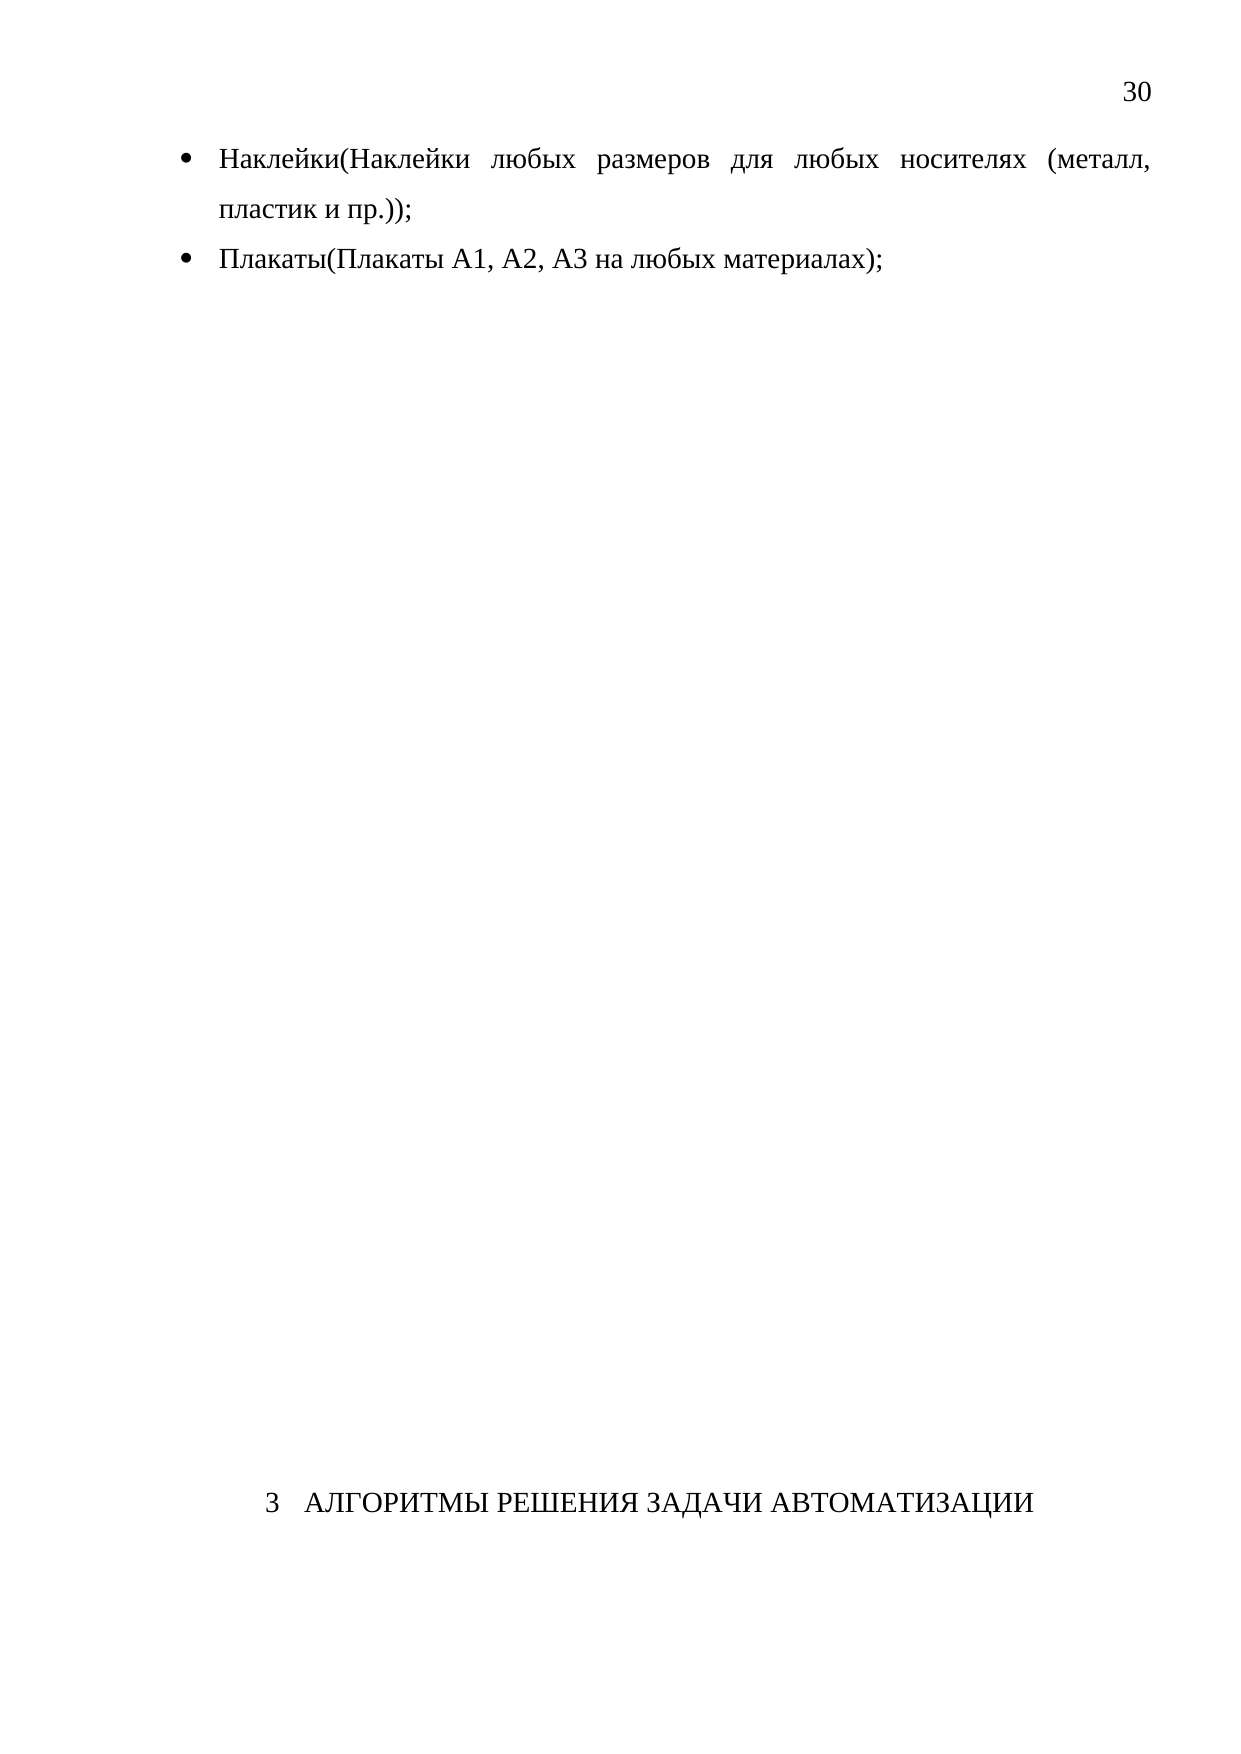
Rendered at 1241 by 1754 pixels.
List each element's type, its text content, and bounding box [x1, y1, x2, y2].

list Плакаты(Плакаты А1, А2, А3 на любых материалах); [181, 242, 1152, 275]
list Алгоритмы решения задачи автоматизации [148, 1485, 1152, 1519]
list Наклейки(Наклейки любых размеров для любых носителях (металл, пластик и пр.)); [181, 141, 1152, 225]
